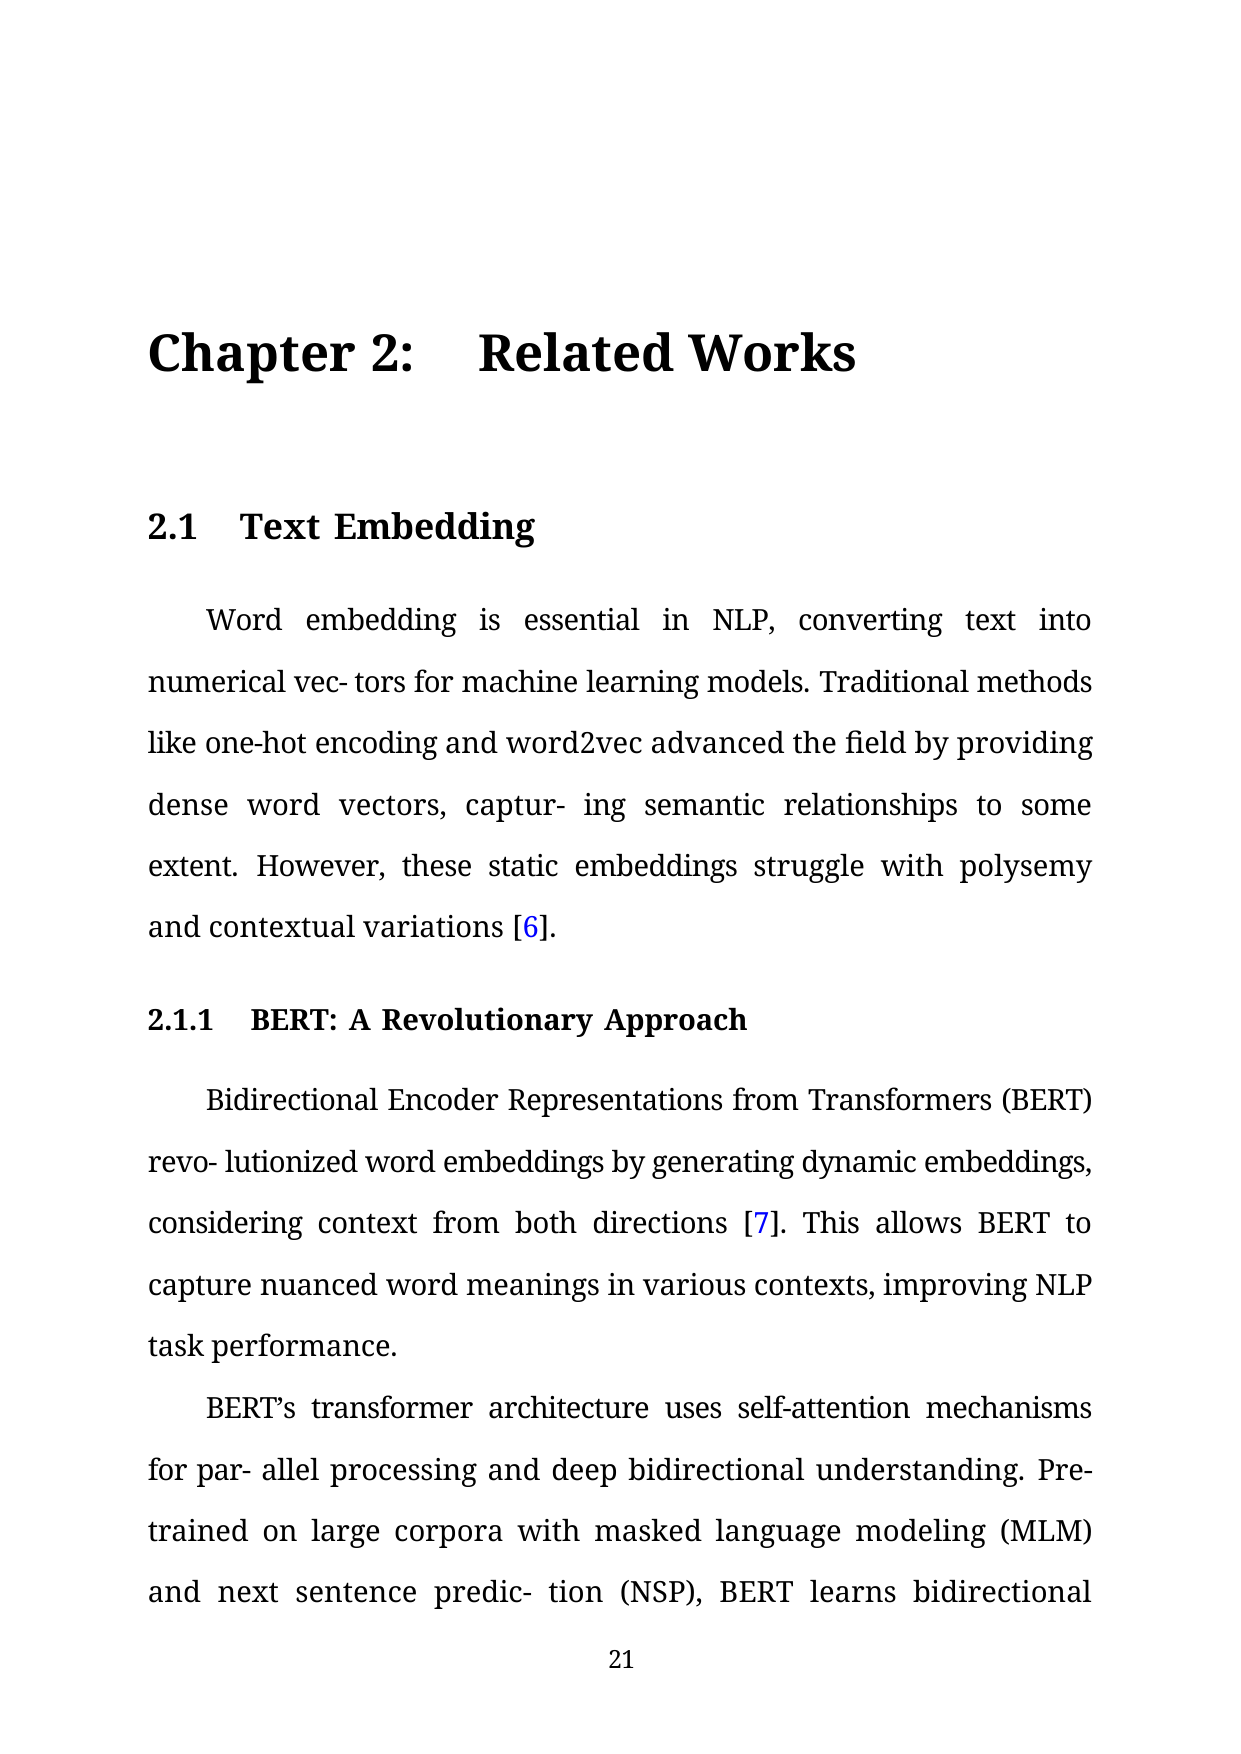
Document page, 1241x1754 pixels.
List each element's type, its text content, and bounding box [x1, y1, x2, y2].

text Bidirectional Encoder Representations from Transformers (BERT) revo- lutionized word embeddings by generating dynamic embeddings, considering context from both directions [7]. This allows BERT to capture nuanced word meanings in various contexts, improving NLP task performance. [148, 1079, 1093, 1365]
text Chapter 2: Related Works [148, 316, 1155, 386]
list BERT: A Revolutionary Approach [148, 999, 1155, 1038]
list Text Embedding [148, 502, 1155, 550]
text Word embedding is essential in NLP, converting text into numerical vec- tors for machine learning models. Traditional methods like one-hot encoding and word2vec advanced the field by providing dense word vectors, captur- ing semantic relationships to some extent. However, these static embeddings struggle with polysemy and contextual variations [6]. [148, 599, 1093, 946]
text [148, 1387, 1093, 1611]
